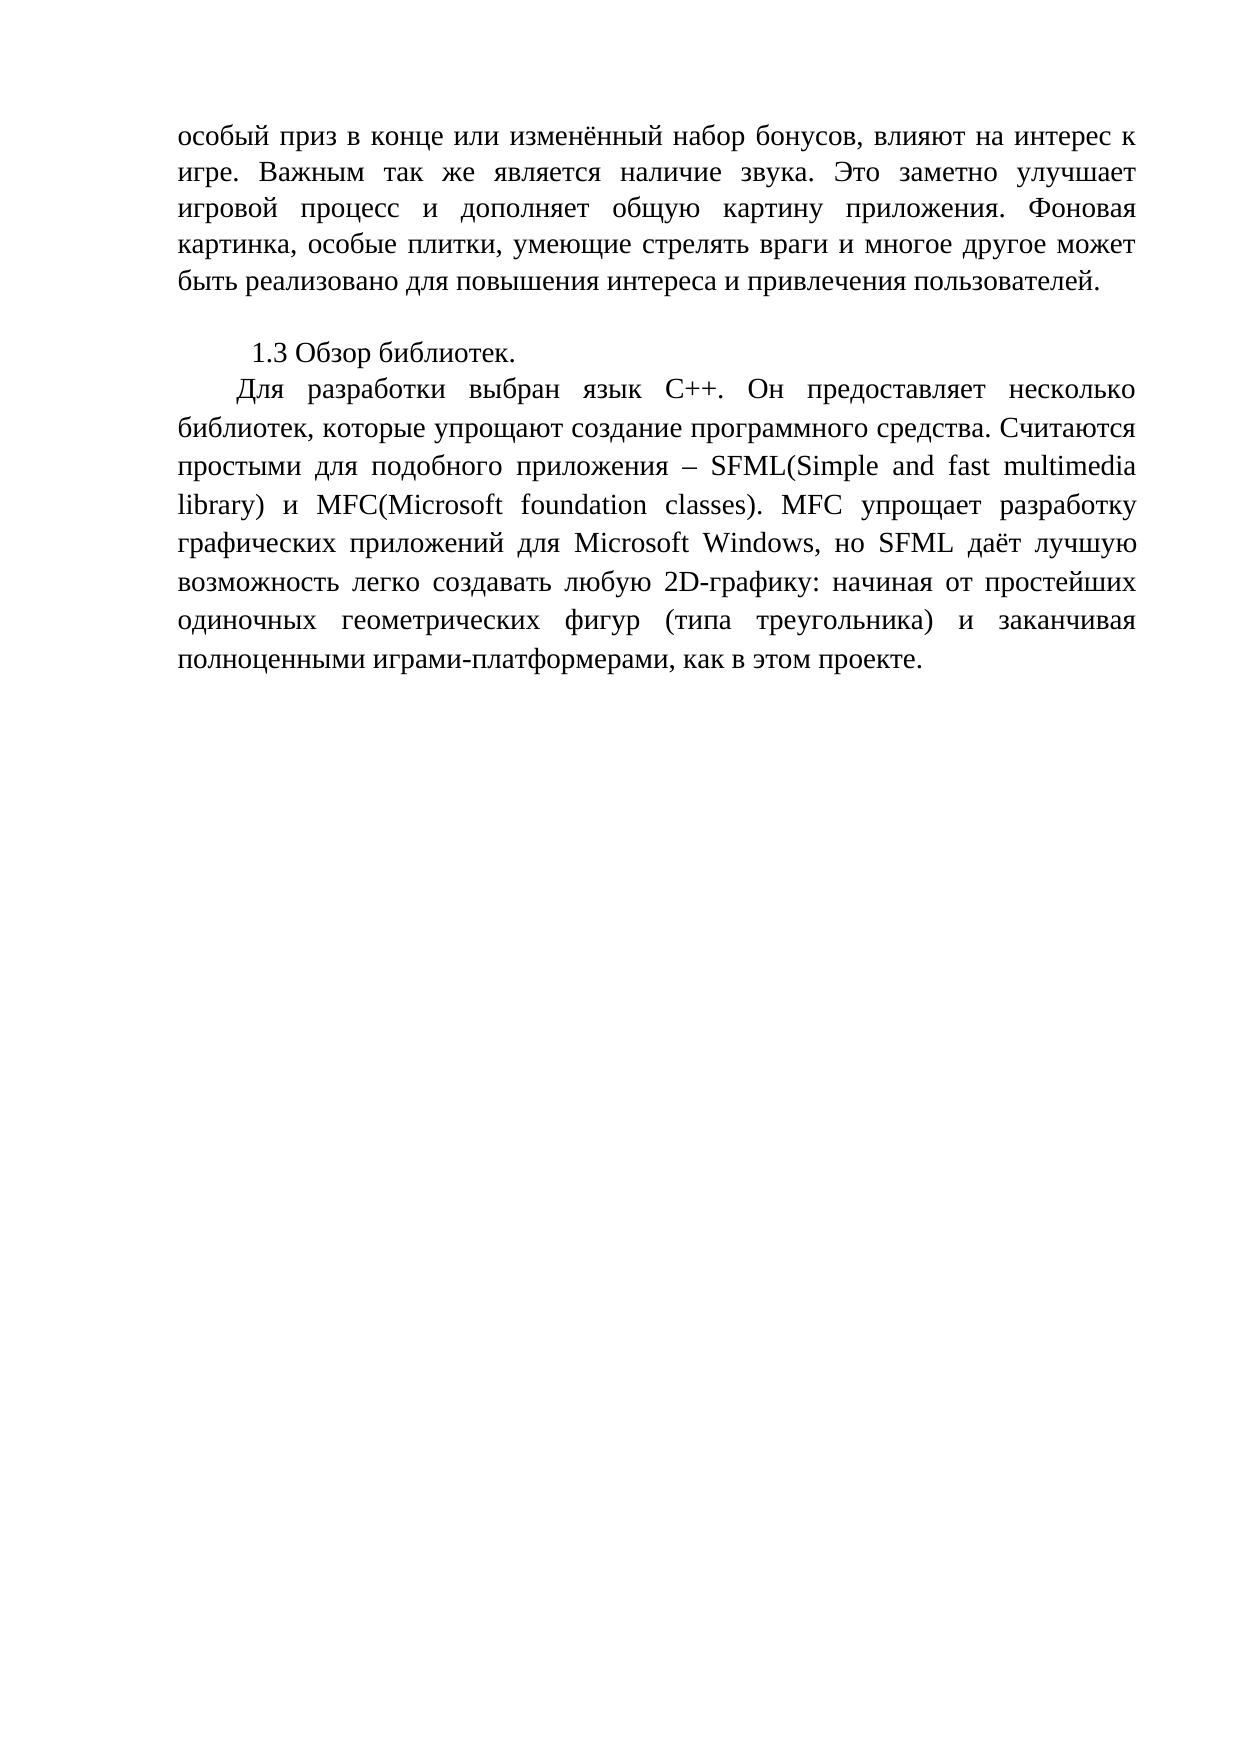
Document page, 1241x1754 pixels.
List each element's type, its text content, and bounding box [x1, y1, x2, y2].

text Для разработки выбран язык С++. Он предоставляет несколько библиотек, которые упрощают создание программного средства. Считаются простыми для подобного приложения – SFML(Simple and fast multimedia library) и MFC(Microsoft foundation classes). MFC упрощает разработку графических приложений для Microsoft Windows, но SFML даёт лучшую возможность легко создавать любую 2D-графику: начиная от простейших одиночных геометрических фигур (типа треугольника) и заканчивая полноценными играми-платформерами, как в этом проекте. [177, 371, 1137, 674]
list Обзор библиотек. [251, 335, 1137, 368]
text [177, 118, 1137, 296]
